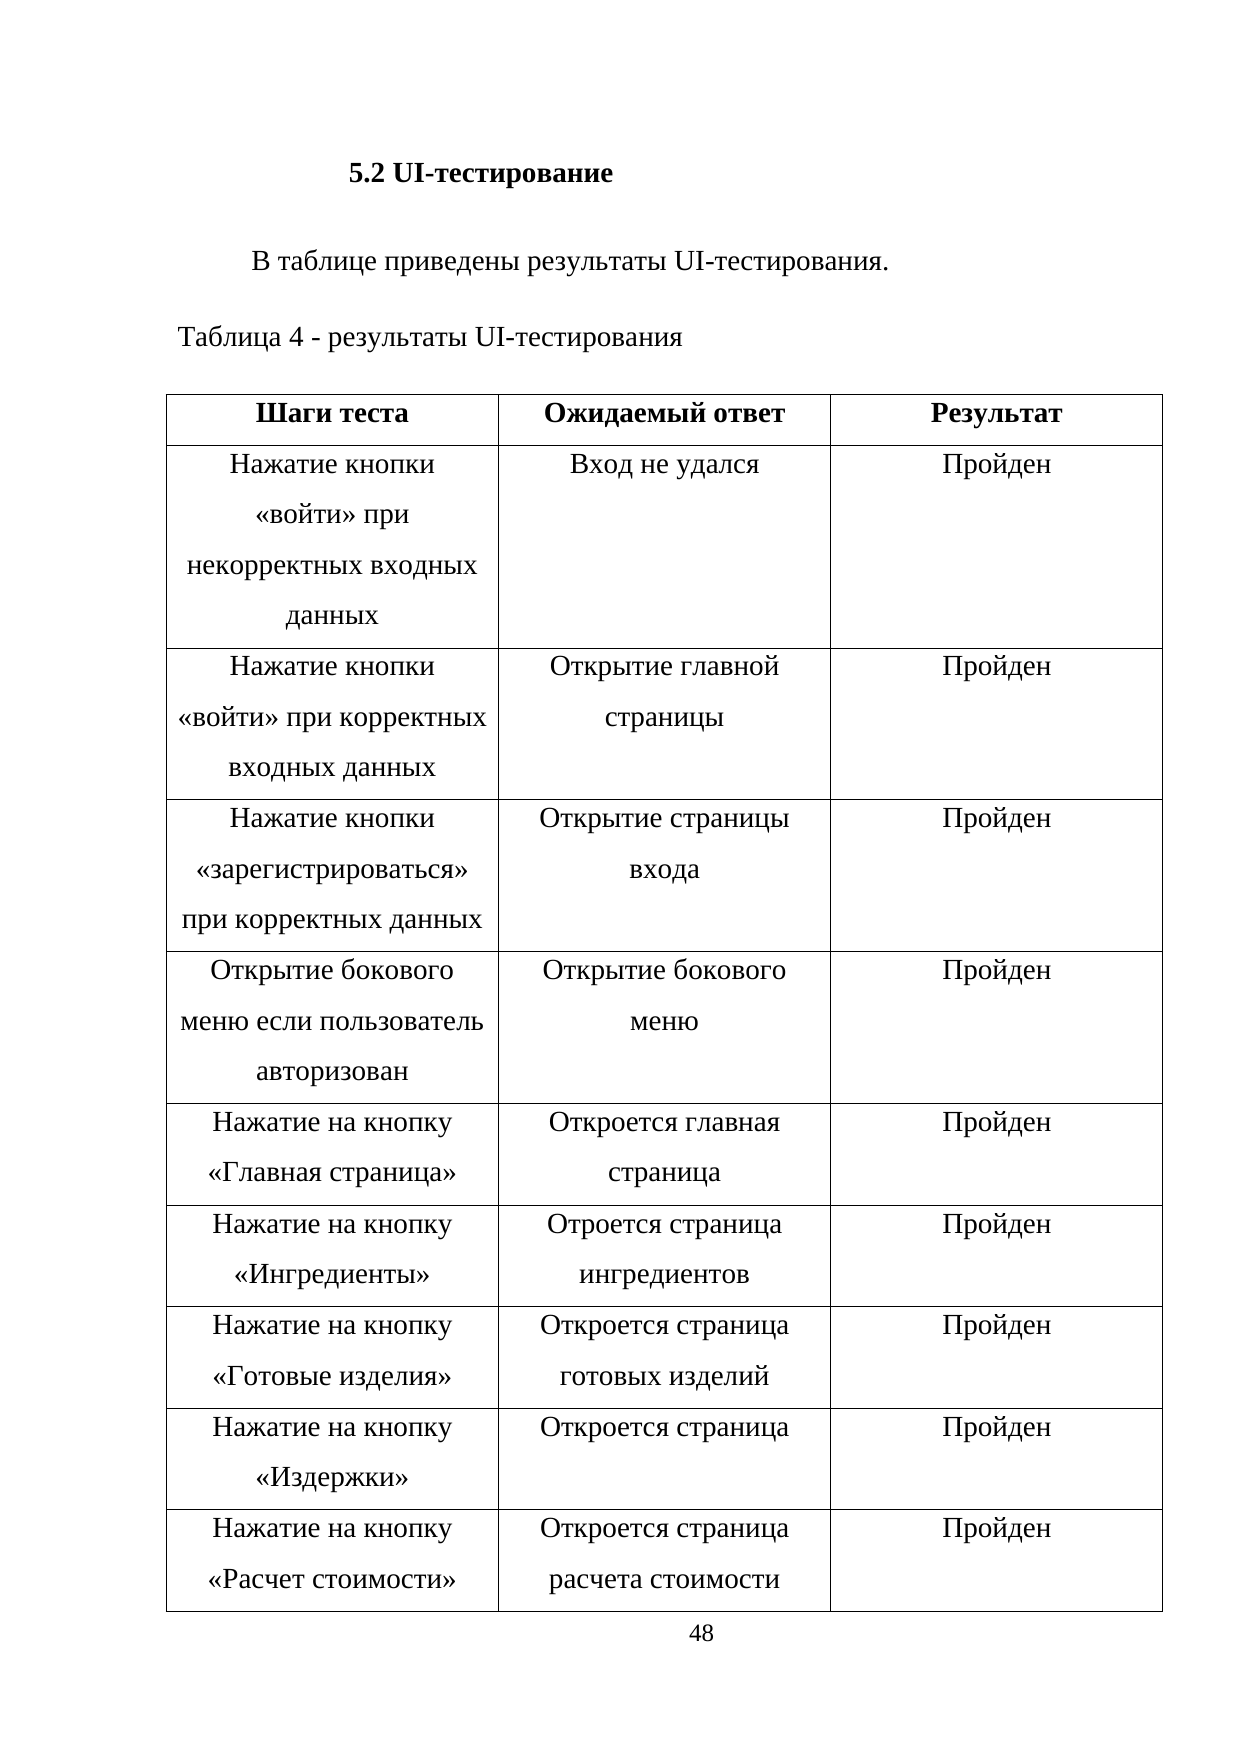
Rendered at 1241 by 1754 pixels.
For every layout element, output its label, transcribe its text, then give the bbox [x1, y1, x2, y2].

table_cell Нажатие на кнопку «Главная страница» [167, 1104, 498, 1205]
table_cell Пройден [831, 800, 1162, 951]
table_cell Откроется главная страница [499, 1104, 830, 1205]
table_cell Пройден [831, 649, 1162, 799]
table_cell Пройден [831, 1206, 1162, 1306]
table_cell Нажатие кнопки «войти» при корректных входных данных [167, 649, 498, 799]
subtitle UI-тестирование [275, 156, 1152, 189]
table_cell Пройден [831, 1510, 1162, 1611]
table_header Ожидаемый ответ [499, 395, 830, 445]
text В таблице приведены результаты UI-тестирования. [177, 243, 1152, 277]
table_cell Открытие главной страницы [499, 649, 830, 799]
table_cell Пройден [831, 1409, 1162, 1509]
table_cell Открытие бокового меню [499, 952, 830, 1103]
table_header Результат [831, 395, 1162, 445]
table_cell Нажатие на кнопку «Издержки» [167, 1409, 498, 1509]
table_cell Отроется страница ингредиентов [499, 1206, 830, 1306]
table_cell Пройден [831, 1307, 1162, 1408]
table_cell Нажатие на кнопку «Расчет стоимости» [167, 1510, 498, 1611]
table_cell Откроется страница [499, 1409, 830, 1509]
table_cell Нажатие на кнопку «Готовые изделия» [167, 1307, 498, 1408]
text Таблица - результаты UI-тестирования [177, 319, 1152, 352]
table_cell Нажатие кнопки «войти» при некорректных входных данных [167, 446, 498, 647]
table_cell Откроется страница расчета стоимости [499, 1510, 830, 1611]
table_cell Вход не удался [499, 446, 830, 647]
table_cell Откроется страница готовых изделий [499, 1307, 830, 1408]
table_cell Нажатие кнопки «зарегистрироваться» при корректных данных [167, 800, 498, 951]
table_header Шаги теста [167, 395, 498, 445]
table_cell Пройден [831, 1104, 1162, 1205]
table_cell Открытие бокового меню если пользователь авторизован [167, 952, 498, 1103]
table_cell Пройден [831, 446, 1162, 647]
table_cell Нажатие на кнопку «Ингредиенты» [167, 1206, 498, 1306]
table_cell Открытие страницы входа [499, 800, 830, 951]
table_cell Пройден [831, 952, 1162, 1103]
